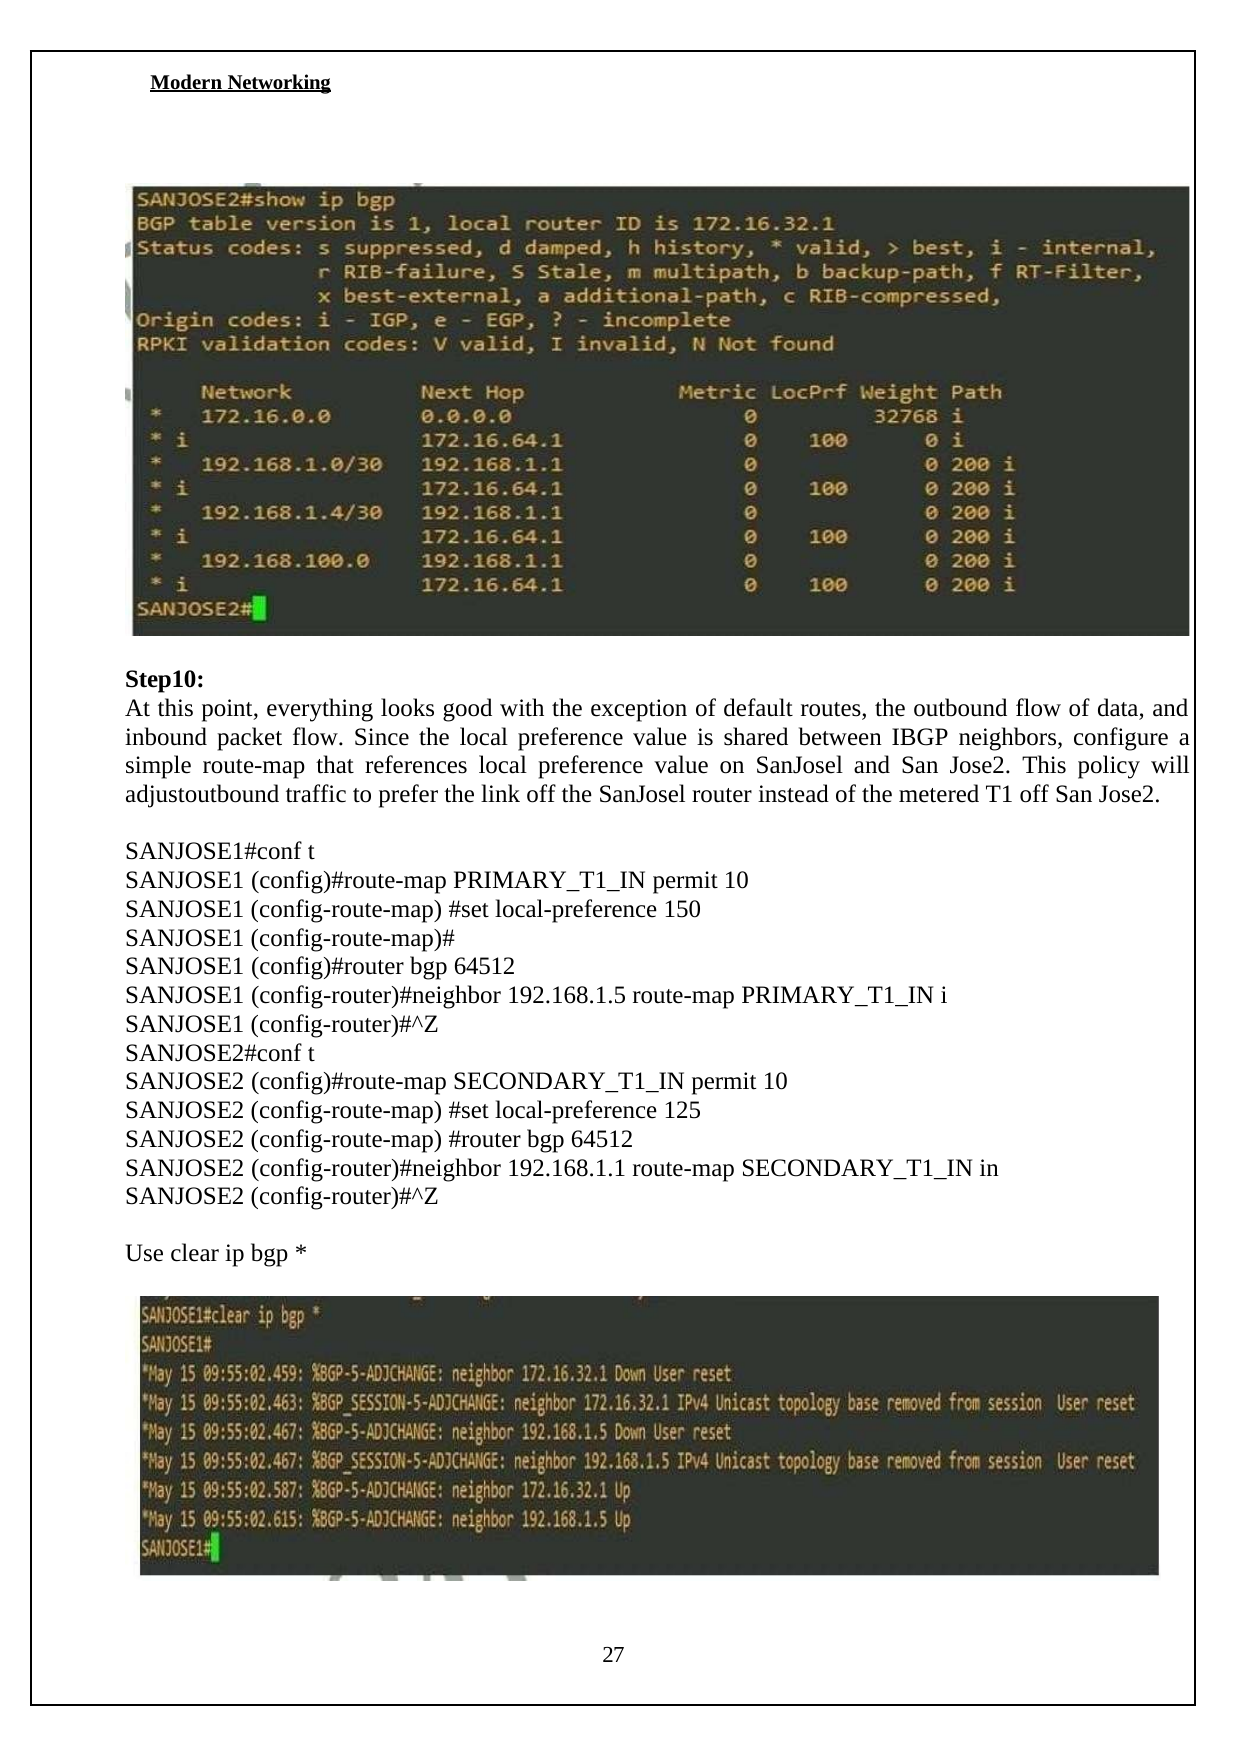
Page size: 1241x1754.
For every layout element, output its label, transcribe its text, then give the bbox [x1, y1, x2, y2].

picture [125, 1296, 1161, 1581]
text At this point, everything looks good with the exception of default routes, the outbound flow of data, and inbound packet flow. Since the local preference value is shared between IBGP neighbors, configure a simple route-map that references local preference value on SanJosel and San Jose2. This policy will adjustoutbound traffic to prefer the link off the SanJosel router instead of the metered T1 off San Jose2. [125, 693, 1190, 808]
text SANJOSE1 (config)#router bgp 64512 [125, 951, 1194, 980]
text SANJOSE2#conf t [125, 1038, 1194, 1066]
picture [125, 183, 1190, 636]
text SANJOSE2 (config)#route-map SECONDARY_T1_IN permit 10 SANJOSE2 (config-route-map) #set local-preference 125 SANJOSE2 (config-route-map) #router bgp 64512 [125, 1066, 810, 1153]
text SANJOSE2 (config-router)#neighbor 192.168.1.1 route-map SECONDARY_T1_IN in SANJOSE2 (config-router)#^Z [125, 1153, 1072, 1210]
text SANJOSE1 (config)#route-map PRIMARY_T1_IN permit 10 SANJOSE1 (config-route-map) #set local-preference 150 SANJOSE1 (config-route-map)# [125, 865, 810, 951]
text SANJOSE1#conf t [125, 836, 1194, 865]
text Step10: [125, 664, 1194, 693]
text Use clear ip bgp * [125, 1238, 1194, 1267]
text SANJOSE1 (config-router)#neighbor 192.168.1.5 route-map PRIMARY_T1_IN i SANJOSE1 (config-router)#^Z [125, 980, 979, 1038]
